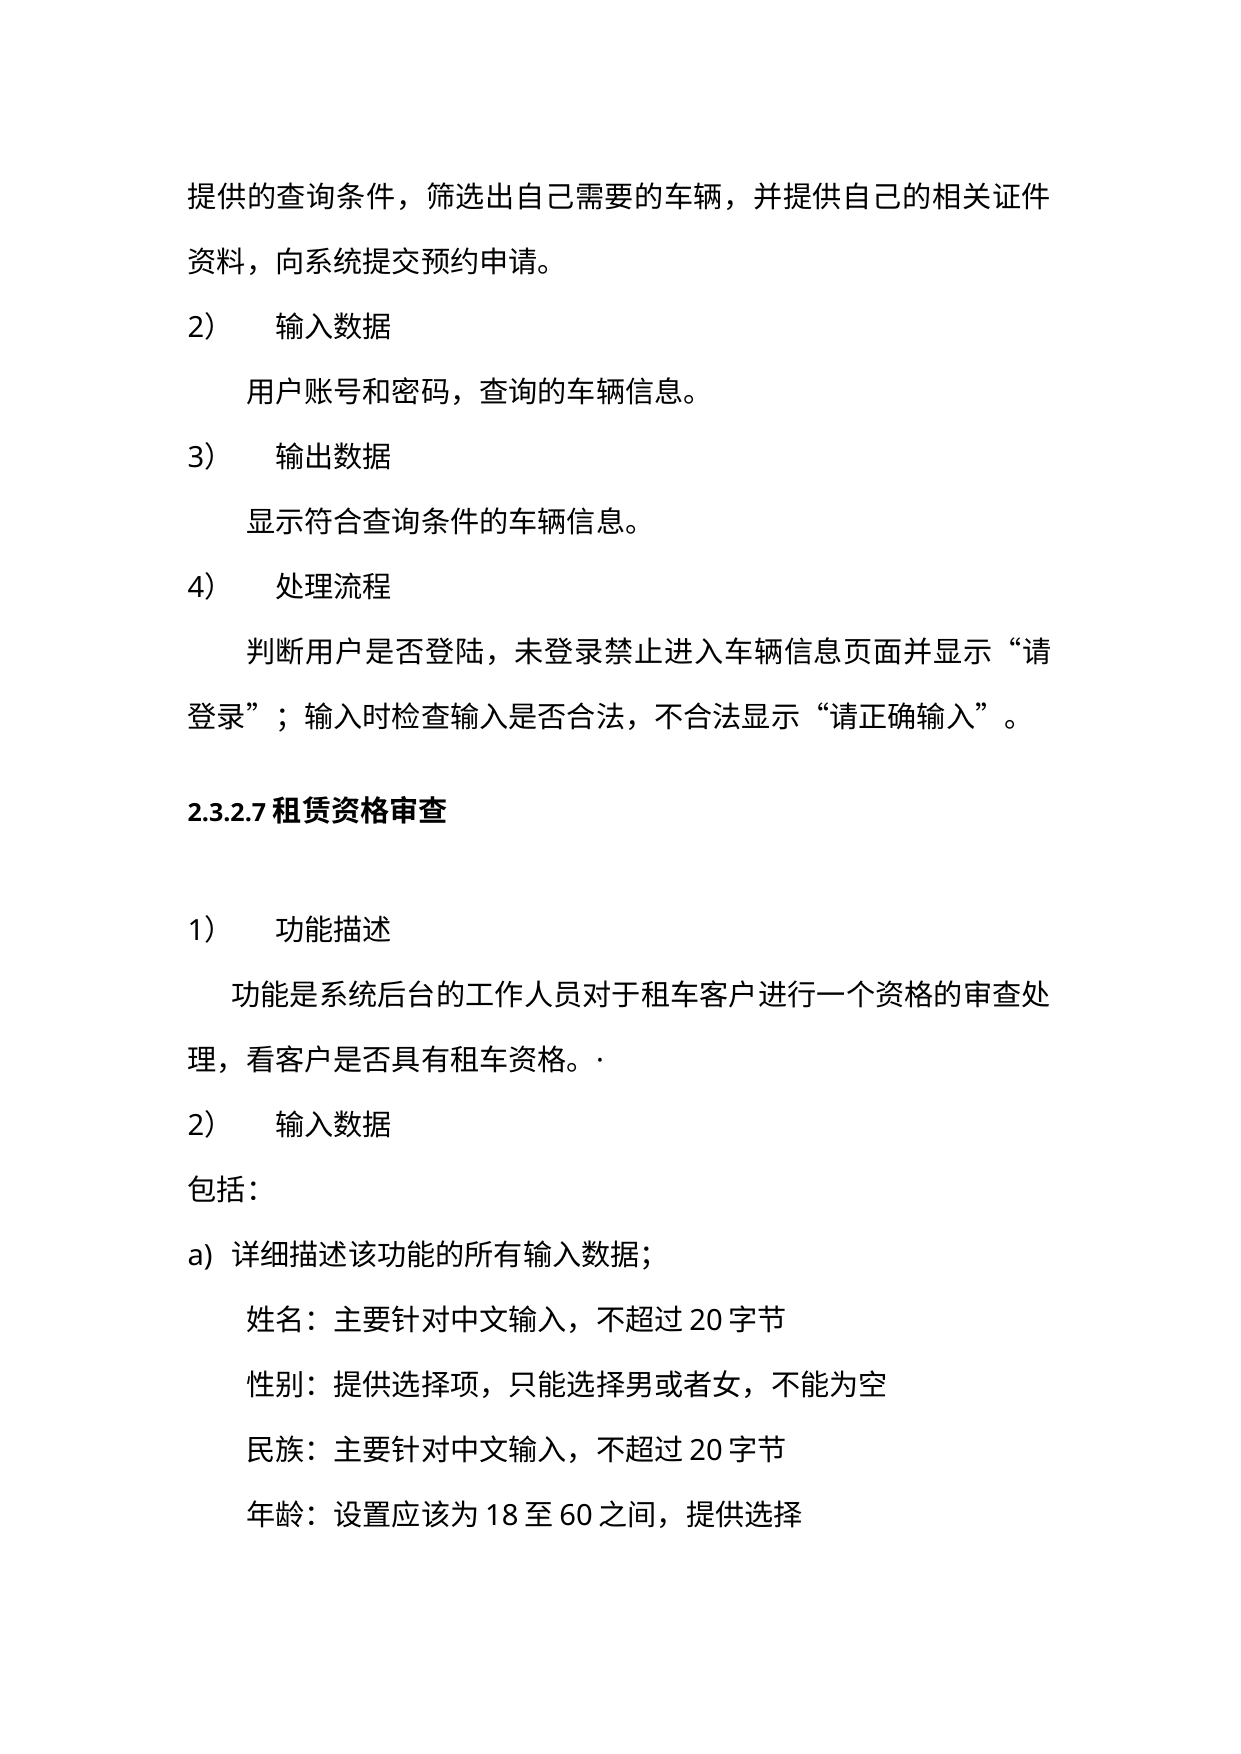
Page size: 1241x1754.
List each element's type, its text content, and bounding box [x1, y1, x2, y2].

list 详细描述该功能的所有输入数据； [187, 1220, 1053, 1285]
text 性别：提供选择项，只能选择男或者女，不能为空 [246, 1350, 1053, 1415]
list 输出数据 [187, 422, 1053, 487]
text 年龄：设置应该为18至60之间，提供选择 [246, 1480, 1053, 1545]
list 输入数据 [187, 292, 1053, 357]
list 功能描述 [187, 895, 1053, 960]
text 判断用户是否登陆，未登录禁止进入车辆信息页面并显示“请登录”；输入时检查输入是否合法，不合法显示“请正确输入”。 [187, 617, 1053, 747]
text 功能是系统后台的工作人员对于租车客户进行一个资格的审查处理，看客户是否具有租车资格。· [187, 960, 1053, 1090]
text 用户账号和密码，查询的车辆信息。 [187, 357, 1053, 422]
text 民族：主要针对中文输入，不超过20字节 [246, 1415, 1053, 1480]
text 显示符合查询条件的车辆信息。 [187, 487, 1053, 552]
text 包括： [187, 1155, 1053, 1220]
text 姓名：主要针对中文输入，不超过20字节 [246, 1285, 1053, 1350]
subtitle 租赁资格审查 [187, 776, 1053, 841]
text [187, 162, 1053, 292]
list 输入数据 [187, 1090, 1053, 1155]
list 处理流程 [187, 552, 1053, 617]
